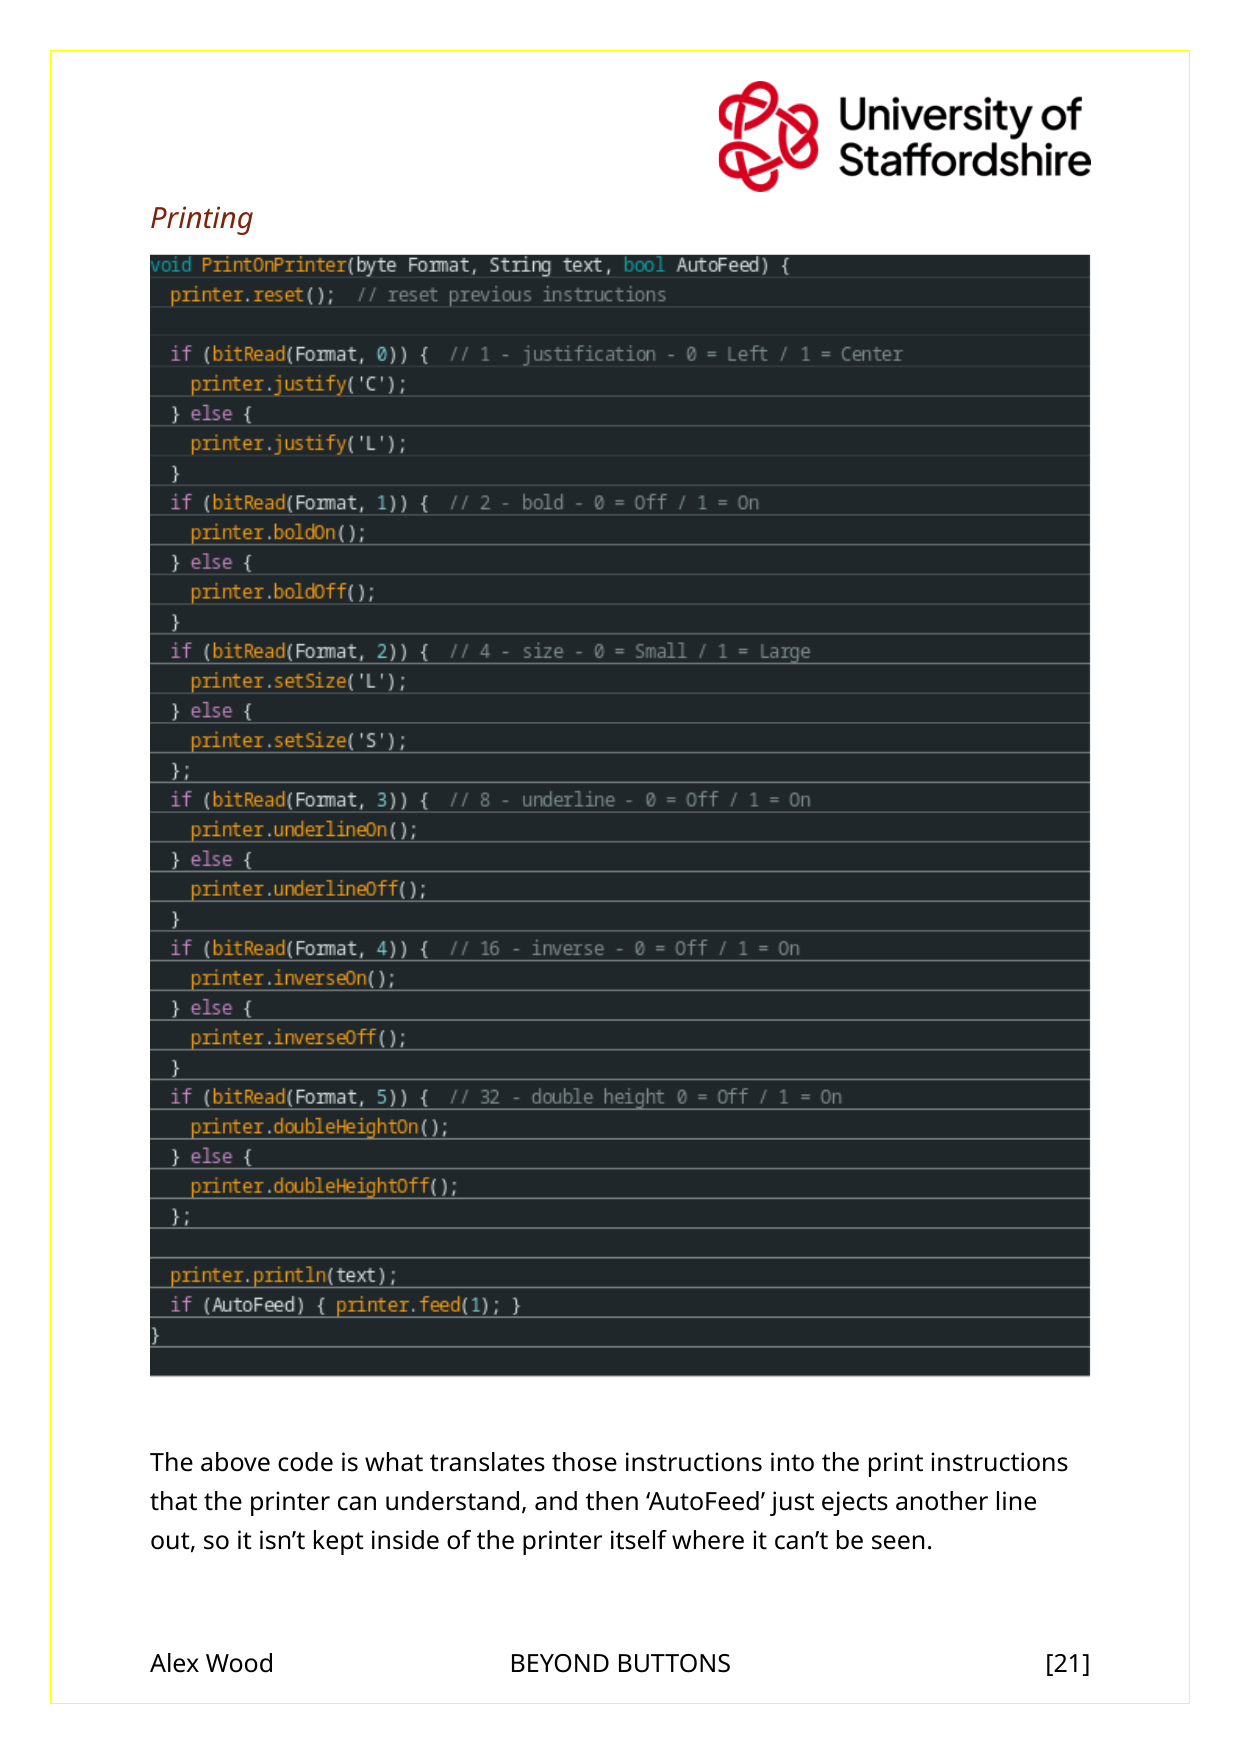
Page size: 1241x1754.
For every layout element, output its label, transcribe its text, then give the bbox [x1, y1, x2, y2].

subtitle Printing [150, 150, 1090, 237]
text The above code is what translates those instructions into the print instructions that the printer can understand, and then ‘AutoFeed’ just ejects another line out, so it isn’t kept inside of the printer itself where it can’t be seen. [150, 1444, 1090, 1557]
picture [718, 81, 1091, 192]
